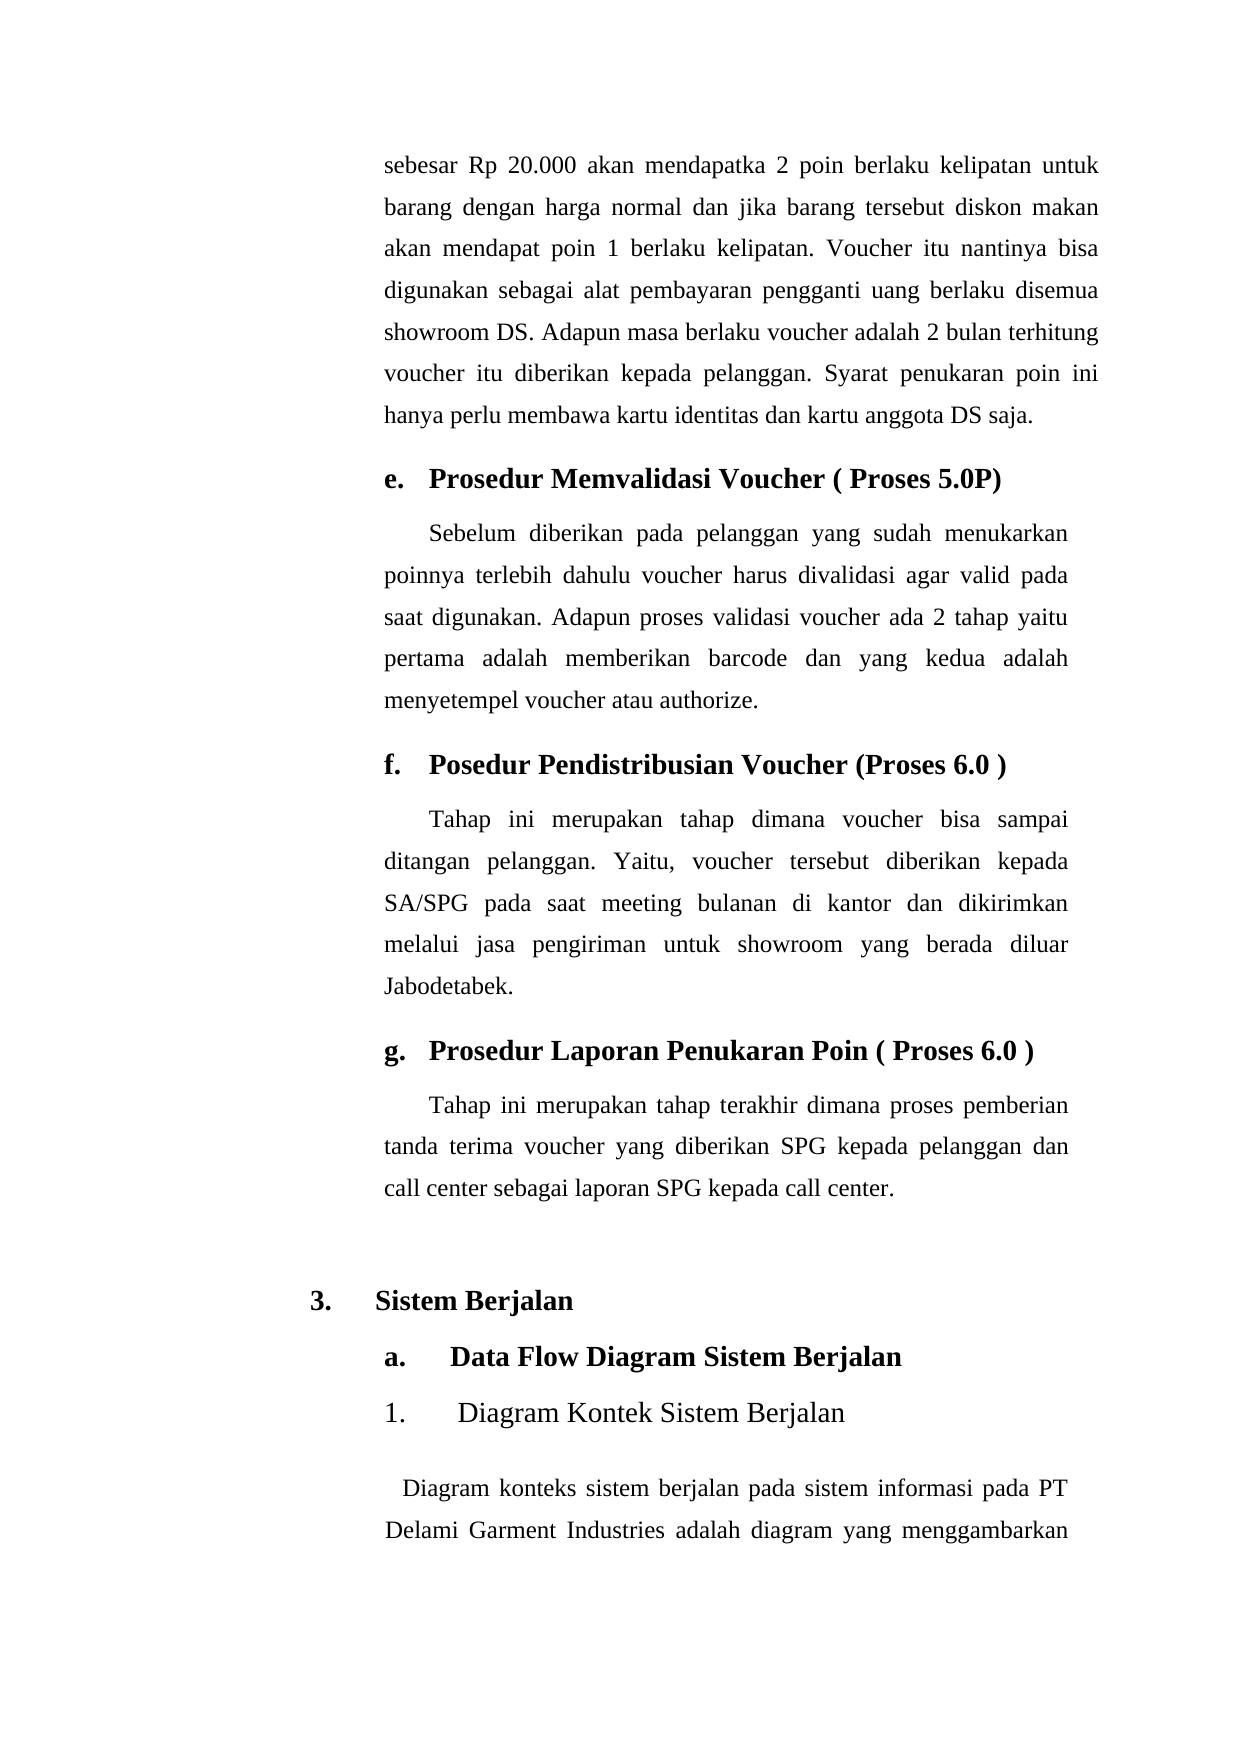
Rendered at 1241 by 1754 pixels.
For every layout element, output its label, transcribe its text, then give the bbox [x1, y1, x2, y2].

text Tahap ini merupakan tahap terakhir dimana proses pemberian tanda terima voucher yang diberikan SPG kepada pelanggan dan call center sebagai laporan SPG kepada call center. [384, 1090, 1069, 1202]
list Prosedur Laporan Penukaran Poin ( Proses 6.0 ) [384, 1033, 1100, 1067]
list Posedur Pendistribusian Voucher (Proses 6.0 ) [384, 747, 1100, 781]
text Tahap ini merupakan tahap dimana voucher bisa sampai ditangan pelanggan. Yaitu, voucher tersebut diberikan kepada SA/SPG pada saat meeting bulanan di kantor dan dikirimkan melalui jasa pengiriman untuk showroom yang berada diluar Jabodetabek. [384, 804, 1069, 1000]
text Sebelum diberikan pada pelanggan yang sudah menukarkan poinnya terlebih dahulu voucher harus divalidasi agar valid pada saat digunakan. Adapun proses validasi voucher ada 2 tahap yaitu pertama adalah memberikan barcode dan yang kedua adalah menyetempel voucher atau authorize. [384, 518, 1069, 714]
list Prosedur Memvalidasi Voucher ( Proses 5.0P) [384, 461, 1100, 495]
text 3. Sistem Berjalan [310, 1283, 1100, 1316]
text 1. Diagram Kontek Sistem Berjalan [384, 1396, 1100, 1429]
text Diagram konteks sistem berjalan pada sistem informasi pada PT Delami Garment Industries adalah diagram yang menggambarkan secara keseluruhan sistem yang berjalan terdapat pada gambar di bawah ini : [384, 1473, 1069, 1543]
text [384, 150, 1099, 429]
text a. Data Flow Diagram Sistem Berjalan [384, 1339, 1100, 1373]
